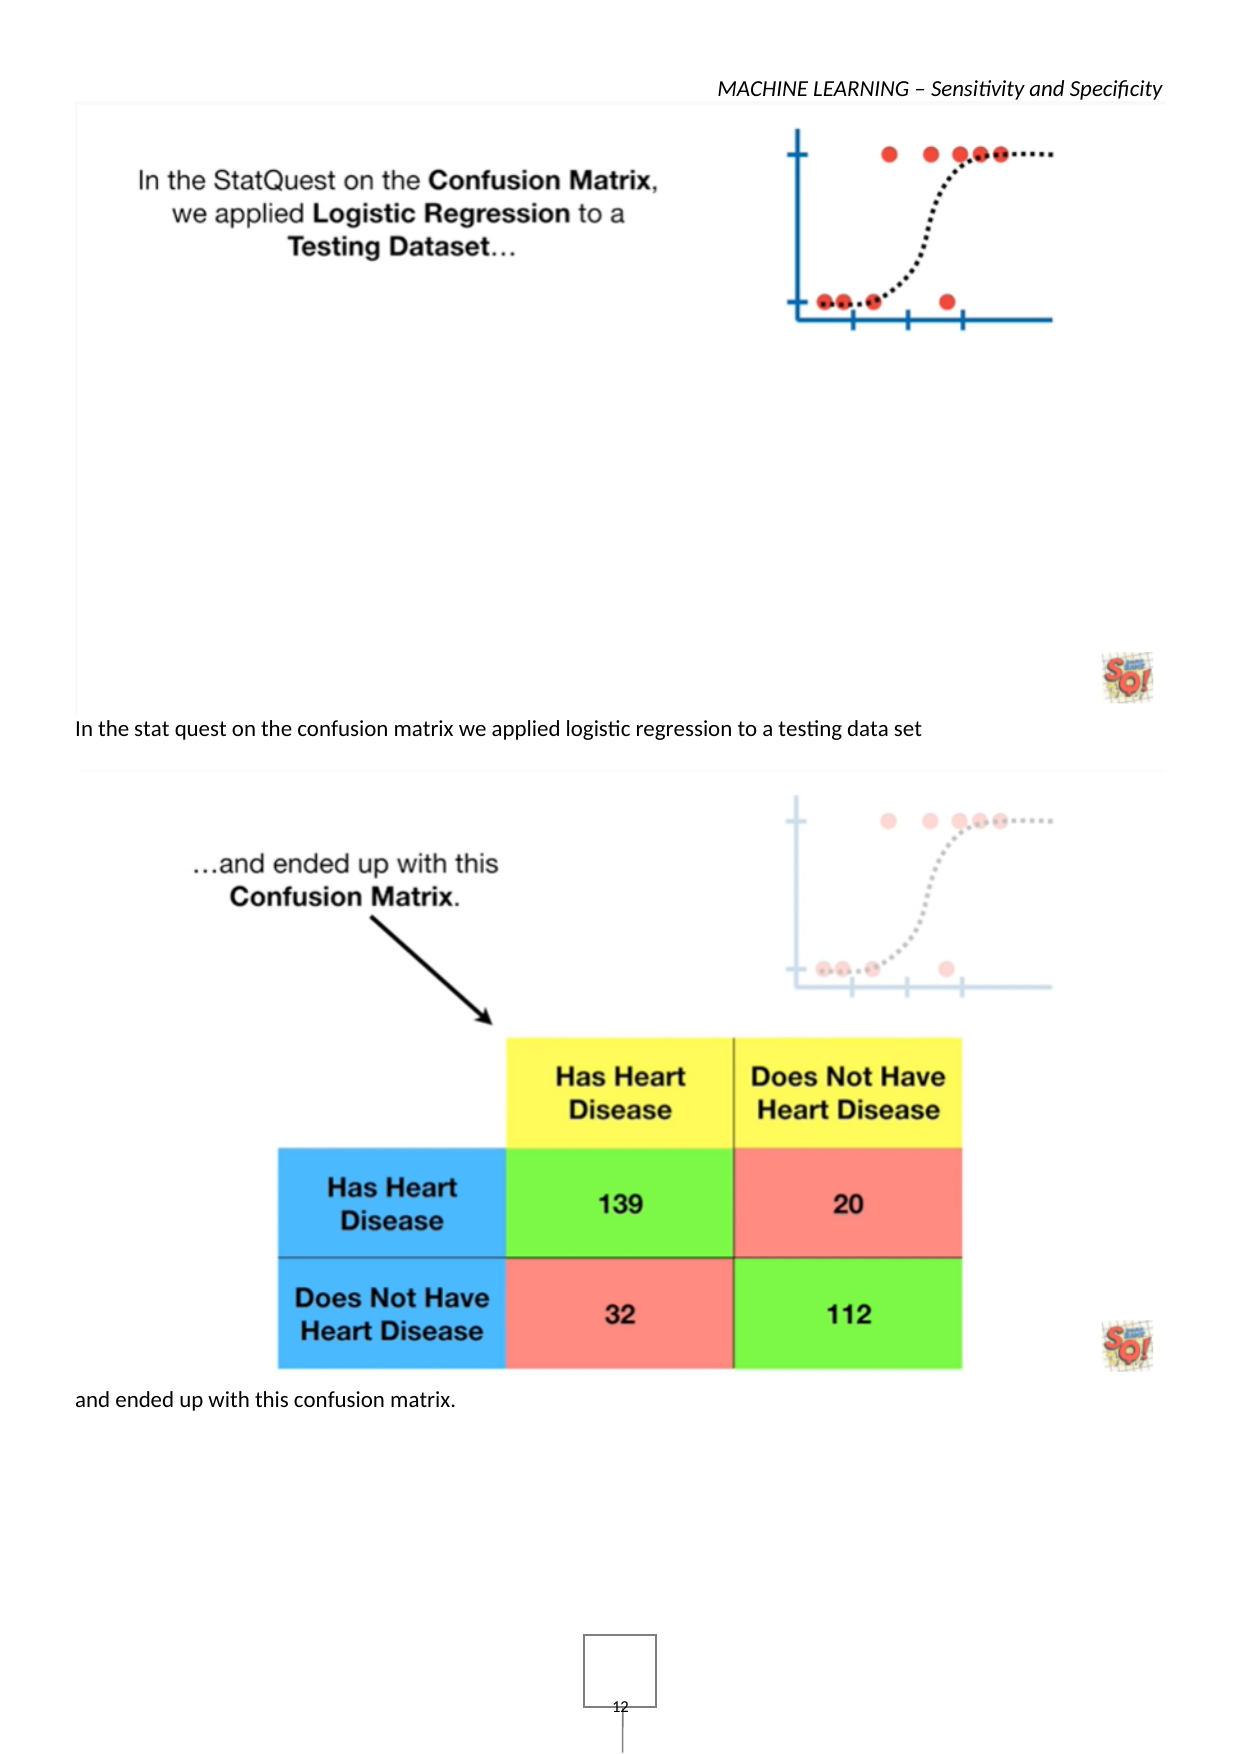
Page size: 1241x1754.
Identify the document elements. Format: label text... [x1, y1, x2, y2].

text and ended up with this confusion matrix. [75, 1386, 1165, 1414]
text In the stat quest on the confusion matrix we applied logistic regression to a testing data set [75, 715, 1165, 743]
picture [75, 101, 1166, 715]
picture [75, 770, 1166, 1386]
